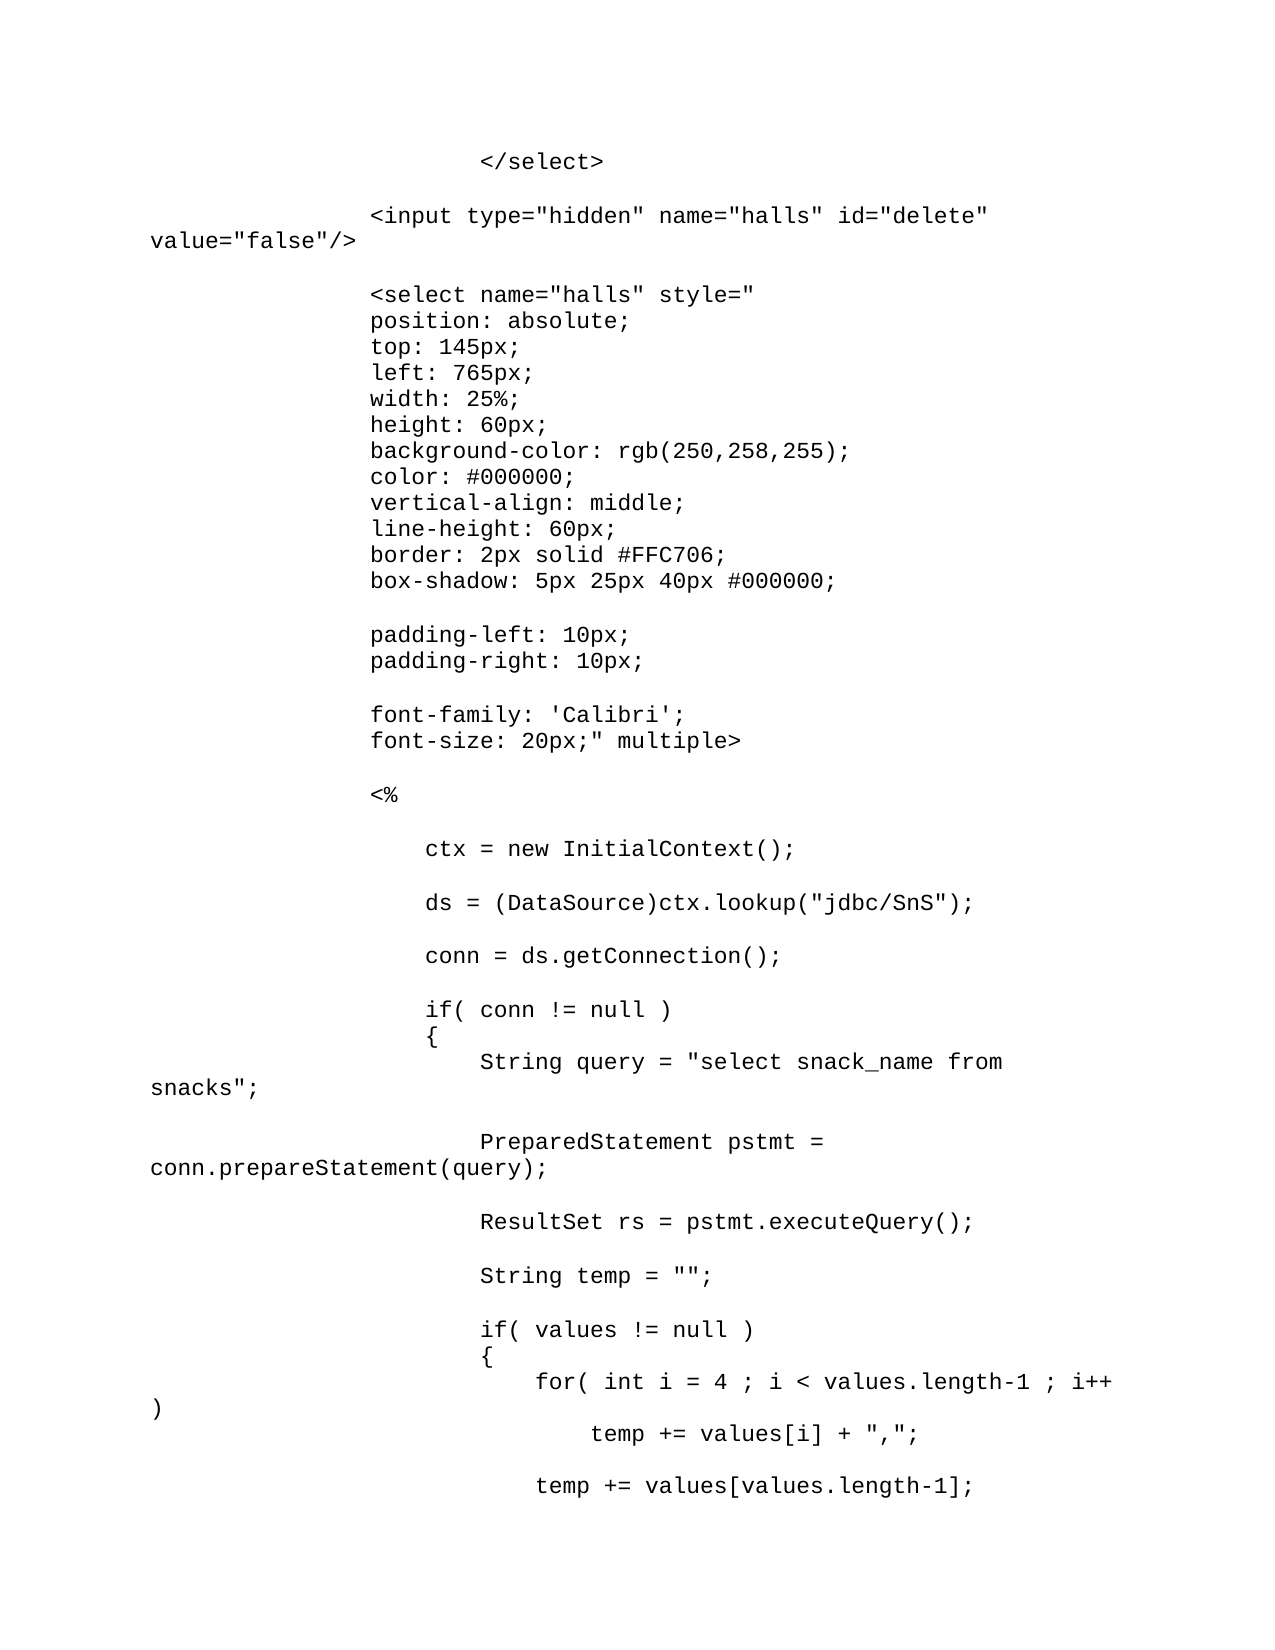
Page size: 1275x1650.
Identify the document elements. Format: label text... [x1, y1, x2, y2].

text background-color: rgb(250,258,255); [150, 439, 1125, 465]
text ResultSet rs = pstmt.executeQuery(); [150, 1210, 1125, 1236]
text line-height: 60px; [150, 517, 1125, 543]
text top: 145px; [150, 336, 1125, 362]
text <select name="halls" style=" [150, 284, 1125, 310]
text font-size: 20px;" multiple> [150, 729, 1125, 755]
text </select> [150, 150, 1125, 176]
text String temp = ""; [150, 1264, 1125, 1290]
text { [150, 1344, 1125, 1370]
text <% [150, 783, 1125, 809]
text <input type="hidden" name="halls" id="delete" value="false"/> [150, 204, 1125, 256]
text border: 2px solid #FFC706; [150, 543, 1125, 569]
text conn = ds.getConnection(); [150, 945, 1125, 971]
text font-family: 'Calibri'; [150, 703, 1125, 729]
text left: 765px; [150, 362, 1125, 388]
text ds = (DataSource)ctx.lookup("jdbc/SnS"); [150, 891, 1125, 917]
text box-shadow: 5px 25px 40px #000000; [150, 569, 1125, 595]
text if( conn != null ) [150, 999, 1125, 1025]
text { [150, 1025, 1125, 1051]
text padding-left: 10px; [150, 623, 1125, 649]
text for( int i = 4 ; i < values.length-1 ; i++ ) [150, 1370, 1125, 1422]
text vertical-align: middle; [150, 491, 1125, 517]
text padding-right: 10px; [150, 649, 1125, 675]
text PreparedStatement pstmt = conn.prepareStatement(query); [150, 1131, 1125, 1182]
text String query = "select snack_name from snacks"; [150, 1051, 1125, 1102]
text temp += values[i] + ","; [150, 1422, 1125, 1448]
text ctx = new InitialContext(); [150, 837, 1125, 863]
text color: #000000; [150, 465, 1125, 491]
text position: absolute; [150, 310, 1125, 336]
text if( values != null ) [150, 1318, 1125, 1344]
text height: 60px; [150, 413, 1125, 439]
text width: 25%; [150, 388, 1125, 413]
text temp += values[values.length-1]; [150, 1474, 1125, 1500]
